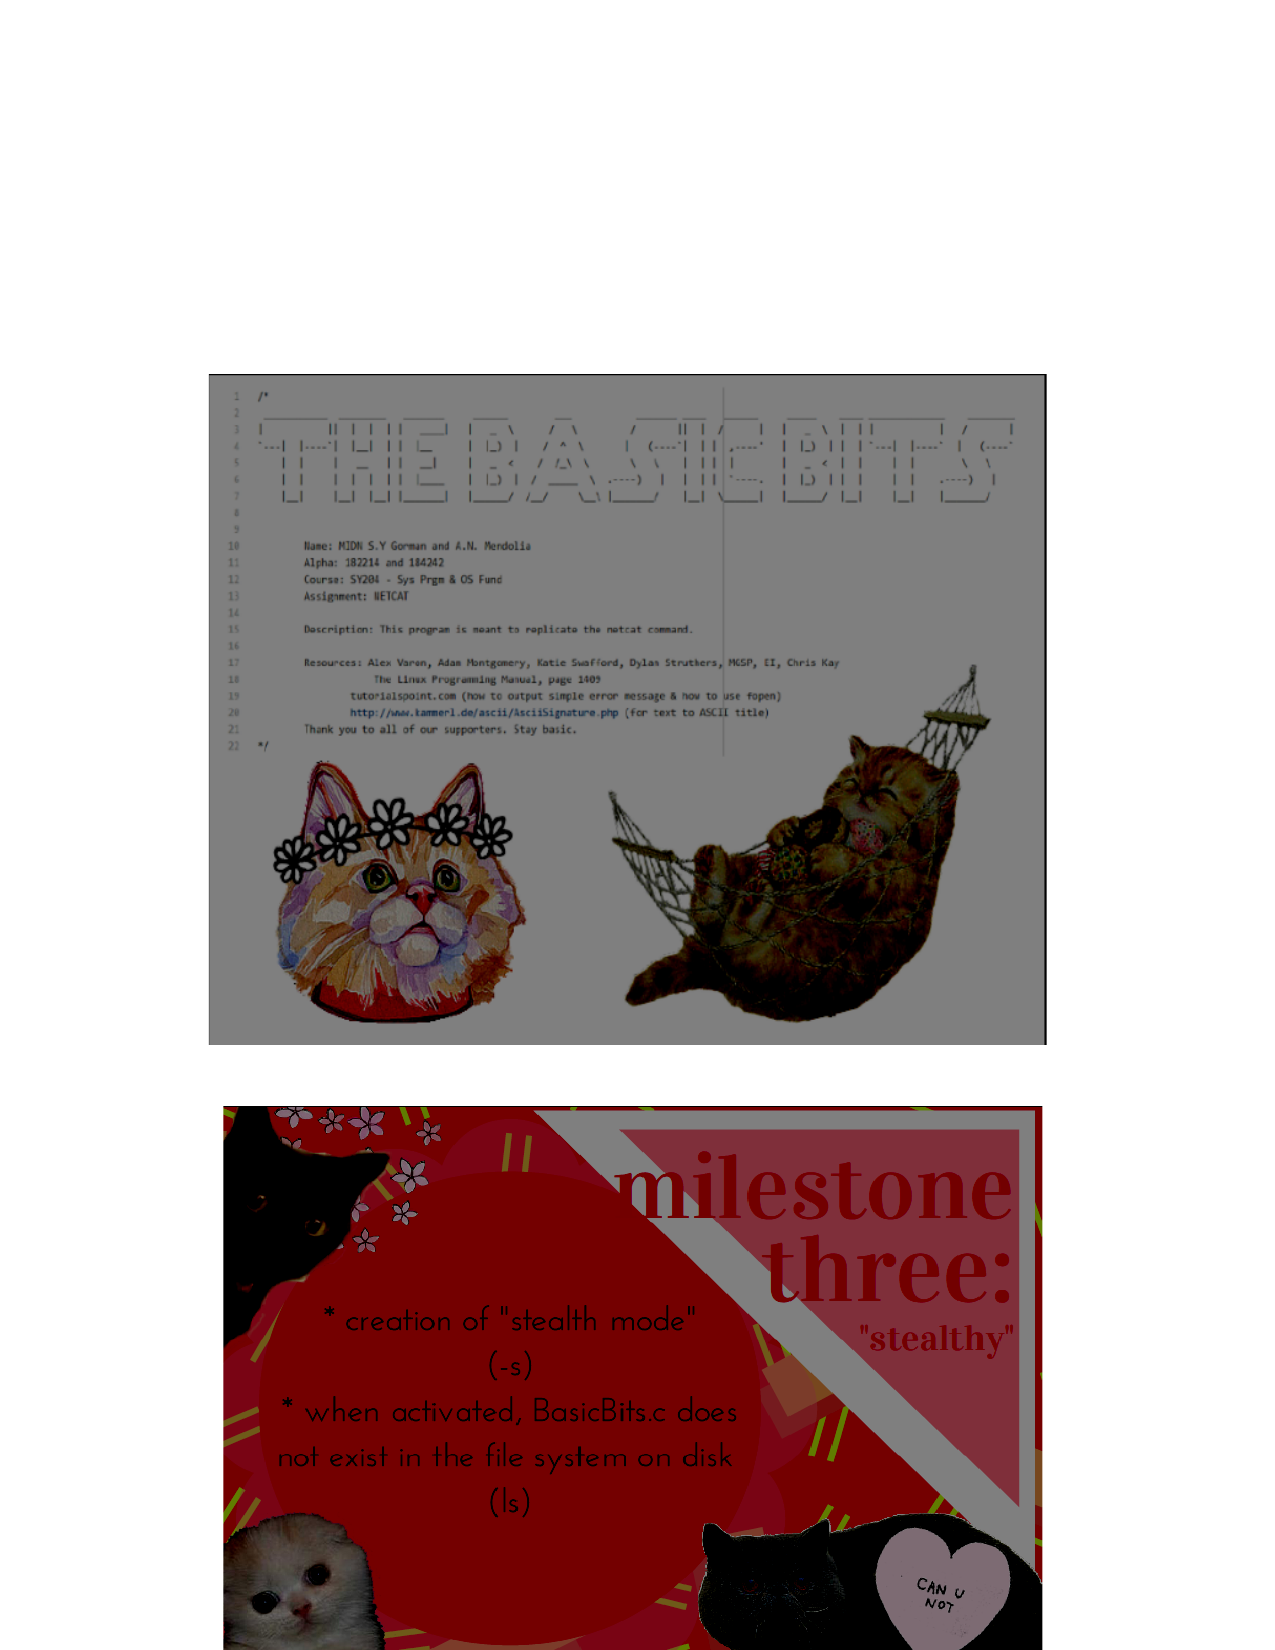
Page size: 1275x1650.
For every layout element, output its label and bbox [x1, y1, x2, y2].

picture [223, 1106, 1043, 1650]
picture [208, 374, 1047, 1045]
